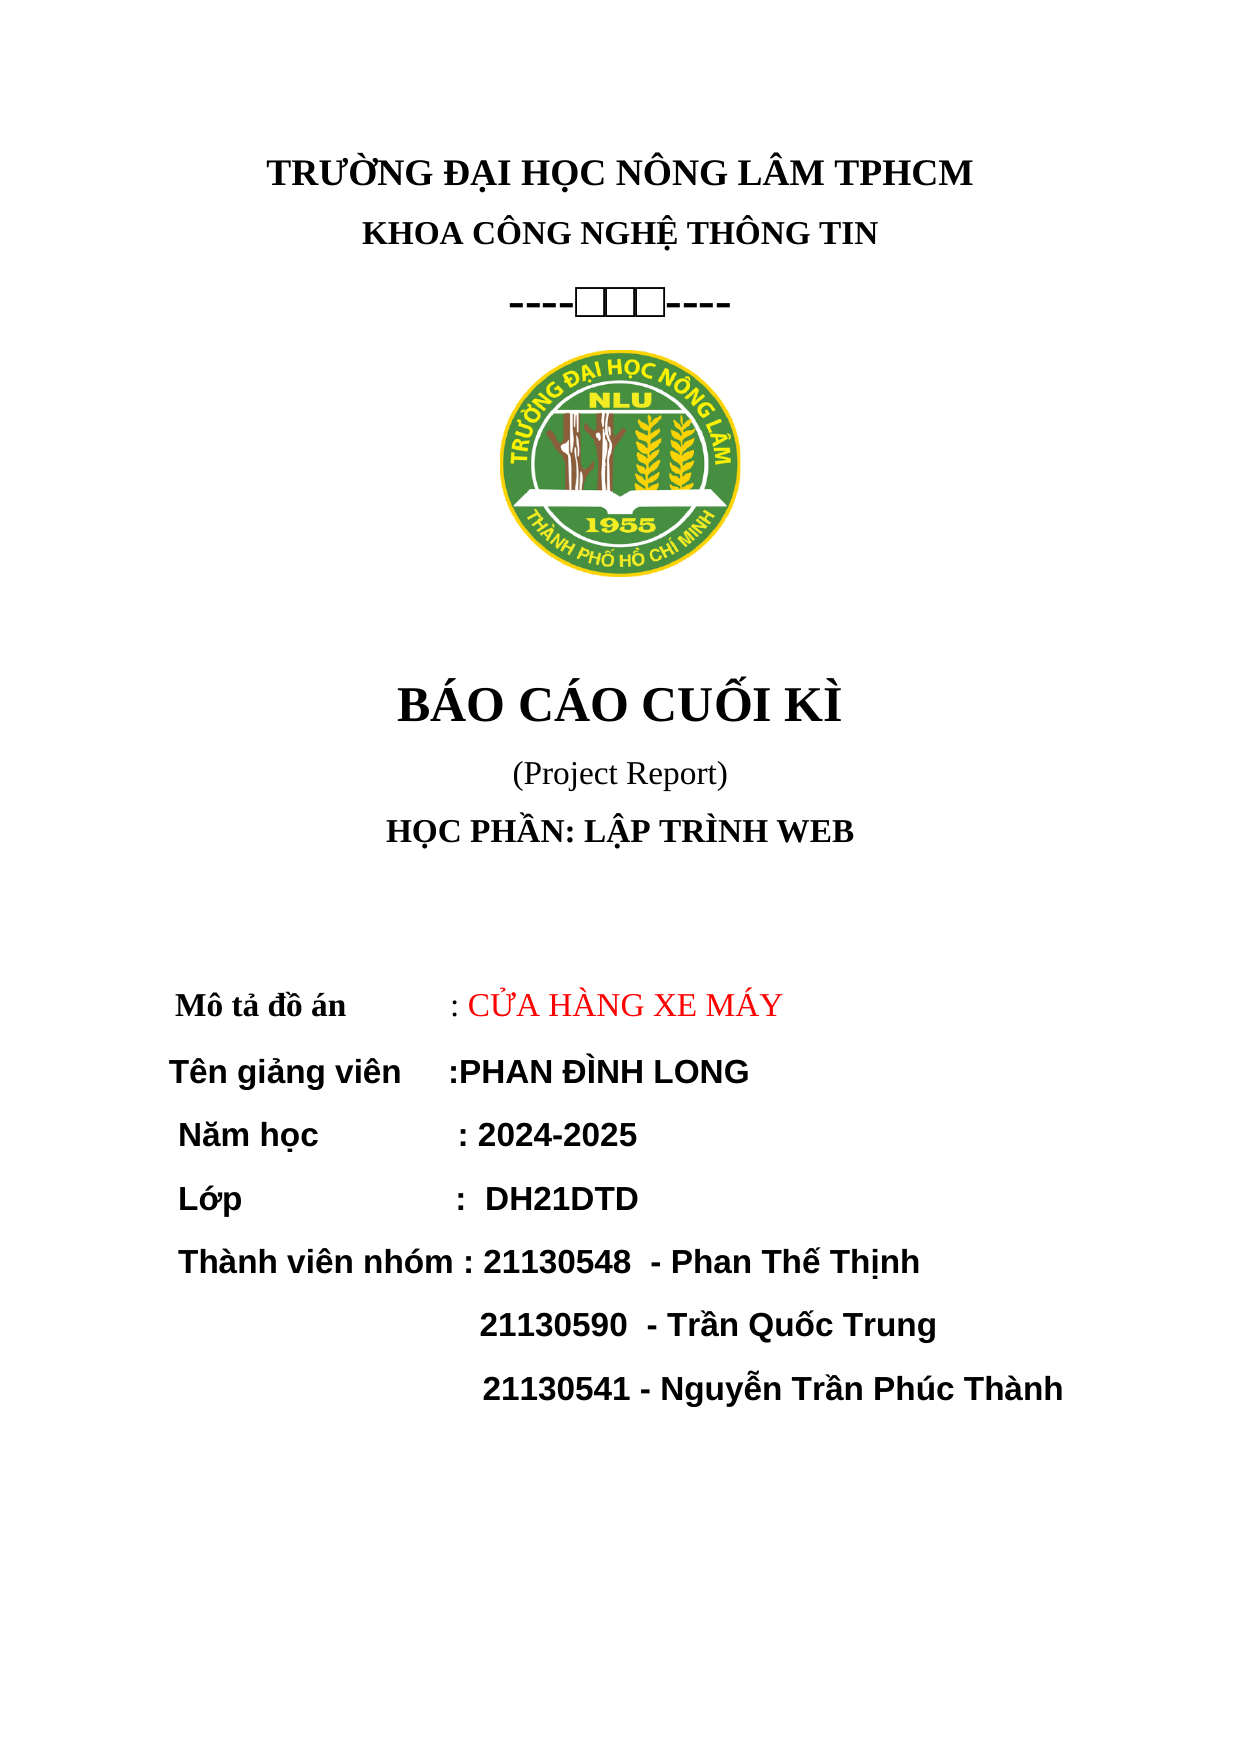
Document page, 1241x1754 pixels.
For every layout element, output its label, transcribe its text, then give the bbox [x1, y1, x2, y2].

text Năm học : 2024-2025 [150, 1115, 1090, 1154]
text ----□□□---- [150, 271, 1090, 329]
text HỌC PHẦN: LẬP TRÌNH WEB [150, 811, 1090, 850]
text Mô tả đồ án : CỬA HÀNG XE MÁY [150, 985, 1090, 1024]
text Tên giảng viên :PHAN ĐÌNH LONG [150, 1052, 1090, 1090]
text 21130541 - Nguyễn Trần Phúc Thành [150, 1369, 1090, 1407]
picture [500, 350, 741, 577]
text BÁO CÁO CUỐI KÌ [150, 674, 1090, 732]
text TRƯỜNG ĐẠI HỌC NÔNG LÂM TPHCM [150, 150, 1090, 193]
text (Project Report) [150, 753, 1090, 792]
text 21130590 - Trần Quốc Trung [150, 1306, 1090, 1344]
text Thành viên nhóm : 21130548 - Phan Thế Thịnh [150, 1242, 1090, 1281]
text Lớp : DH21DTD [150, 1179, 1090, 1217]
text KHOA CÔNG NGHỆ THÔNG TIN [150, 213, 1090, 252]
